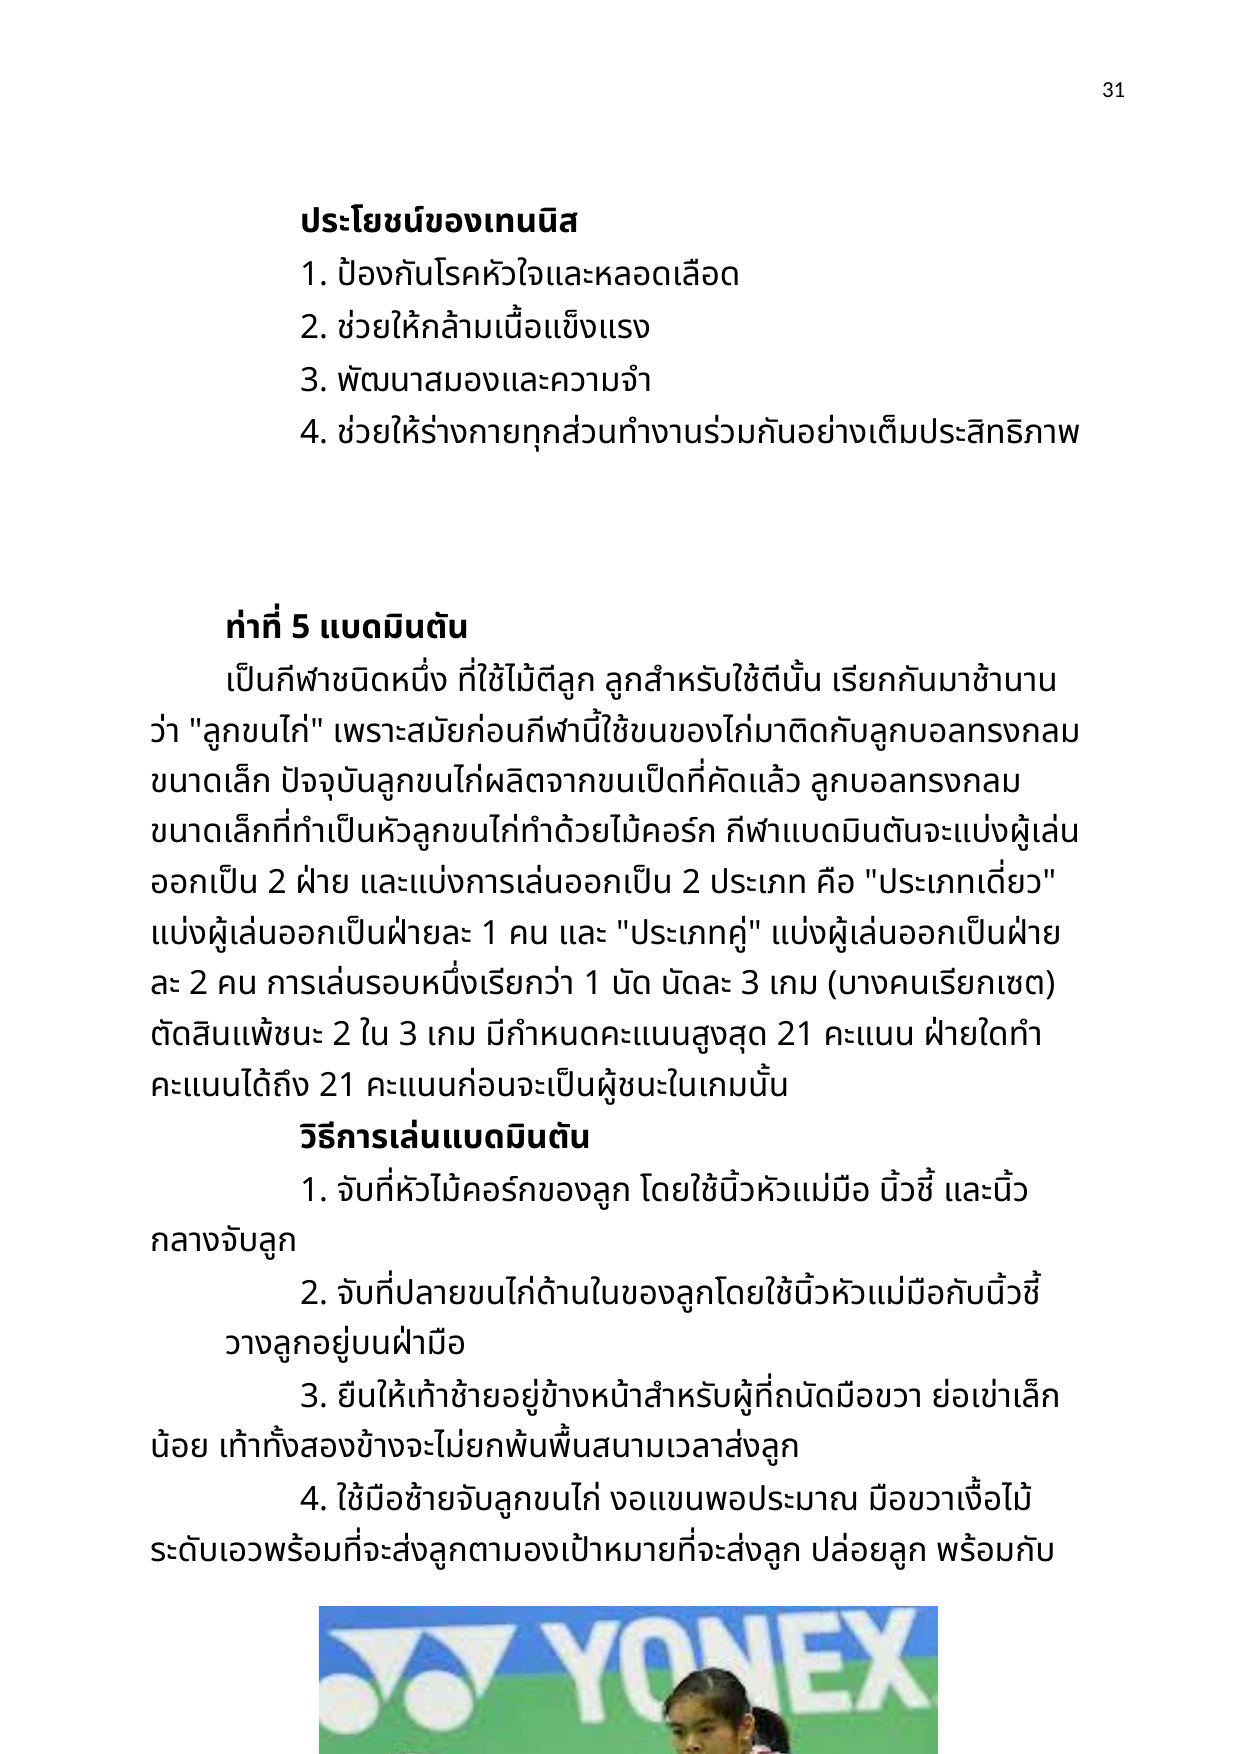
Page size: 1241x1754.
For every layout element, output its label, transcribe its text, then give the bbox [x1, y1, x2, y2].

text 1. ป้องกันโรคหัวใจและหลอดเลือด [150, 250, 1087, 301]
text เป็นกีฬาชนิดหนึ่ง ที่ใช้ไม้ตีลูก ลูกสำหรับใช้ตีนั้น เรียกกันมาช้านานว่า "ลูกขนไก่" เพราะสมัยก่อนกีฬานี้ใช้ขนของไก่มาติดกับลูกบอลทรงกลมขนาดเล็ก ปัจจุบันลูกขนไก่ผลิตจากขนเป็ดที่คัดแล้ว ลูกบอลทรงกลมขนาดเล็กที่ทำเป็นหัวลูกขนไก่ทำด้วยไม้คอร์ก กีฬาแบดมินตันจะแบ่งผู้เล่นออกเป็น 2 ฝ่าย และแบ่งการเล่นออกเป็น 2 ประเภท คือ "ประเภทเดี่ยว" แบ่งผู้เล่นออกเป็นฝ่ายละ 1 คน และ "ประเภทคู่" แบ่งผู้เล่นออกเป็นฝ่ายละ 2 คน การเล่นรอบหนึ่งเรียกว่า 1 นัด นัดละ 3 เกม (บางคนเรียกเซต) ตัดสินแพ้ชนะ 2 ใน 3 เกม มีกำหนดคะแนนสูงสุด 21 คะแนน ฝ่ายใดทำคะแนนได้ถึง 21 คะแนนก่อนจะเป็นผู้ชนะในเกมนั้น [150, 656, 1087, 1111]
text ท่าที่ 5 แบดมินตัน [150, 603, 1087, 654]
text 4. ช่วยให้ร่างกายทุกส่วนทำงานร่วมกันอย่างเต็มประสิทธิภาพ [150, 408, 1087, 459]
text 2. ช่วยให้กล้ามเนื้อแข็งแรง [150, 303, 1087, 353]
text ประโยชน์ของเทนนิส [150, 197, 1087, 248]
text 3. พัฒนาสมองและความจำ [150, 355, 1087, 406]
text 1. จับที่หัวไม้คอร์กของลูก โดยใช้นิ้วหัวแม่มือ นิ้วชี้ และนิ้วกลางจับลูก [150, 1166, 1087, 1267]
text 3. ยืนให้เท้าช้ายอยู่ข้างหน้าสำหรับผู้ที่ถนัดมือขวา ย่อเข่าเล็กน้อย เท้าทั้งสองข้างจะไม่ยกพ้นพื้นสนามเวลาส่งลูก [150, 1372, 1087, 1473]
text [150, 1475, 1087, 1576]
text 2. จับที่ปลายขนไก่ด้านในของลูกโดยใช้นิ้วหัวแม่มือกับนิ้วชี้ วางลูกอยู่บนฝ่ามือ [225, 1269, 1087, 1370]
text วิธีการเล่นแบดมินตัน [150, 1113, 1087, 1163]
